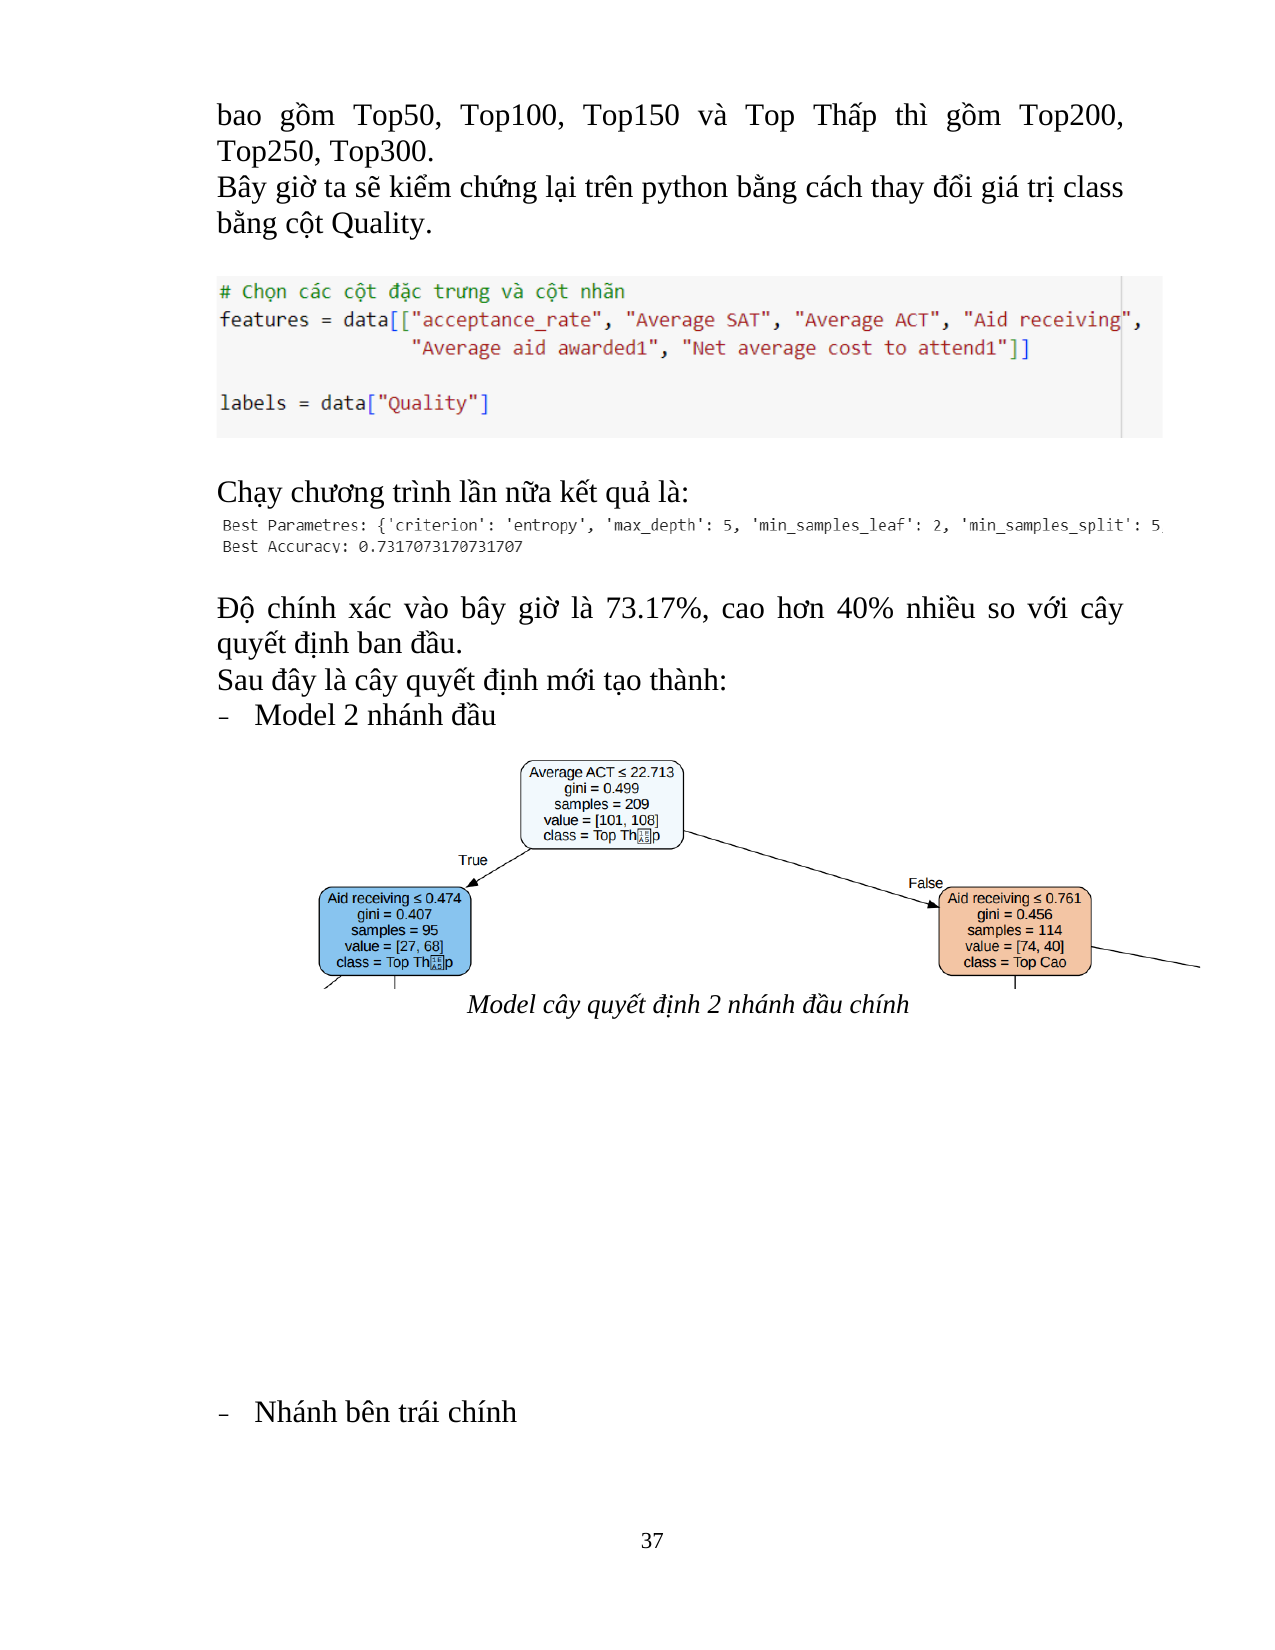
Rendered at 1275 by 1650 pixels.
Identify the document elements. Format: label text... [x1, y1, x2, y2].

text Chạy chương trình lần nữa kết quả là: [217, 473, 1125, 509]
picture [254, 733, 1200, 989]
picture [216, 509, 1163, 553]
list Model 2 nhánh đầu [217, 697, 1125, 733]
text Model cây quyết định 2 nhánh đầu chính [254, 989, 1125, 1019]
text Sau đây là cây quyết định mới tạo thành: [217, 661, 1125, 697]
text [217, 97, 1125, 168]
list Nhánh bên trái chính [217, 1393, 1125, 1430]
text Độ chính xác vào bây giờ là 73.17%, cao hơn 40% nhiều so với cây quyết định ban đầu. [217, 589, 1125, 661]
picture [216, 276, 1163, 438]
text Bây giờ ta sẽ kiểm chứng lại trên python bằng cách thay đổi giá trị class bằng cột Quality. [217, 168, 1125, 240]
